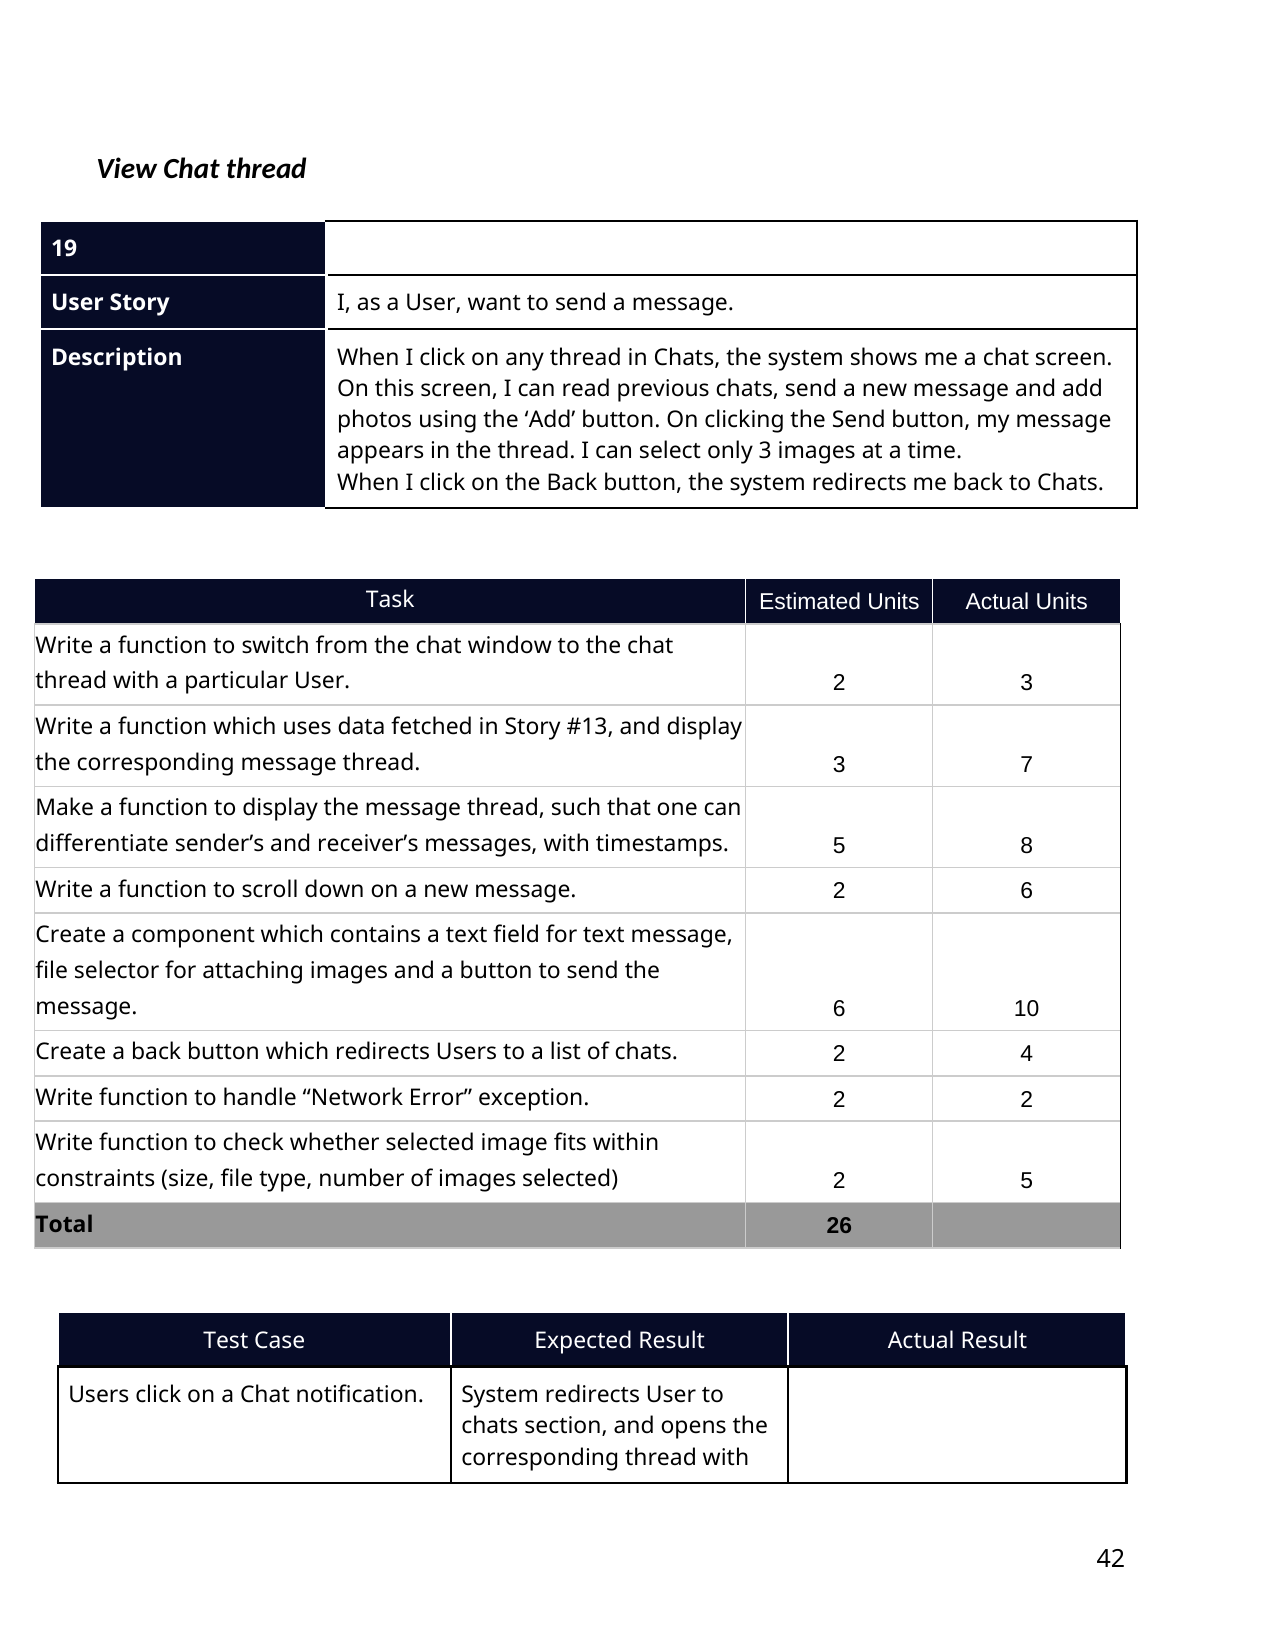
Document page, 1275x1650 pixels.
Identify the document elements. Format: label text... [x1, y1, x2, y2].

table_header Task [35, 579, 745, 623]
table_cell Create a back button which redirects Users to a list of chats. [35, 1031, 745, 1075]
table_cell 2 [746, 868, 932, 912]
table_cell I, as a User, want to send a message. [328, 276, 1136, 328]
table_cell When I click on any thread in Chats, the system shows me a chat screen. On this screen, I can read previous chats, send a new message and add photos using the ‘Add’ button. On clicking the Send button, my message appears in the thread. I can select only 3 images at a time. When I click on the Back button, the system redirects me back to Chats. [328, 330, 1136, 507]
table_cell 2 [746, 1077, 932, 1120]
table_cell 8 [933, 787, 1120, 867]
table_cell 6 [746, 914, 932, 1029]
table_cell [789, 1368, 1125, 1482]
table_header Actual Units [933, 579, 1120, 623]
table_cell 5 [746, 787, 932, 867]
table_cell Write a function to scroll down on a new message. [35, 868, 745, 912]
table_cell 10 [933, 914, 1120, 1029]
table_cell 2 [746, 1031, 932, 1075]
table_cell 3 [933, 625, 1120, 704]
table_cell Create a component which contains a text field for text message, file selector for attaching images and a button to send the message. [35, 914, 745, 1029]
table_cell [452, 1368, 787, 1482]
table_cell 6 [933, 868, 1120, 912]
table_cell 2 [746, 1122, 932, 1202]
table_cell 2 [746, 625, 932, 704]
table_cell Description [41, 330, 325, 507]
table_cell Write a function which uses data fetched in Story #13, and display the corresponding message thread. [35, 706, 745, 786]
table_cell 5 [933, 1122, 1120, 1202]
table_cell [59, 1368, 450, 1482]
table_cell 26 [746, 1203, 932, 1247]
table_header Actual Result [789, 1313, 1125, 1365]
table_header 19 [41, 222, 325, 274]
table_header Estimated Units [746, 579, 932, 623]
table_cell 4 [933, 1031, 1120, 1075]
table_cell Write function to handle “Network Error” exception. [35, 1077, 745, 1120]
table_cell Total [35, 1203, 745, 1247]
table_cell 7 [933, 706, 1120, 786]
table_cell [933, 1203, 1120, 1247]
table_header Expected Result [452, 1313, 787, 1365]
table_cell User Story [41, 276, 325, 328]
table_header [328, 222, 1136, 274]
table_cell 3 [746, 706, 932, 786]
table_cell Make a function to display the message thread, such that one can differentiate sender’s and receiver’s messages, with timestamps. [35, 787, 745, 867]
table_cell Write a function to switch from the chat window to the chat thread with a particular User. [35, 625, 745, 704]
table_header Test Case [59, 1313, 450, 1365]
table_cell 2 [933, 1077, 1120, 1120]
subtitle View Chat thread [96, 150, 1125, 186]
table_cell Write function to check whether selected image fits within constraints (size, file type, number of images selected) [35, 1122, 745, 1202]
